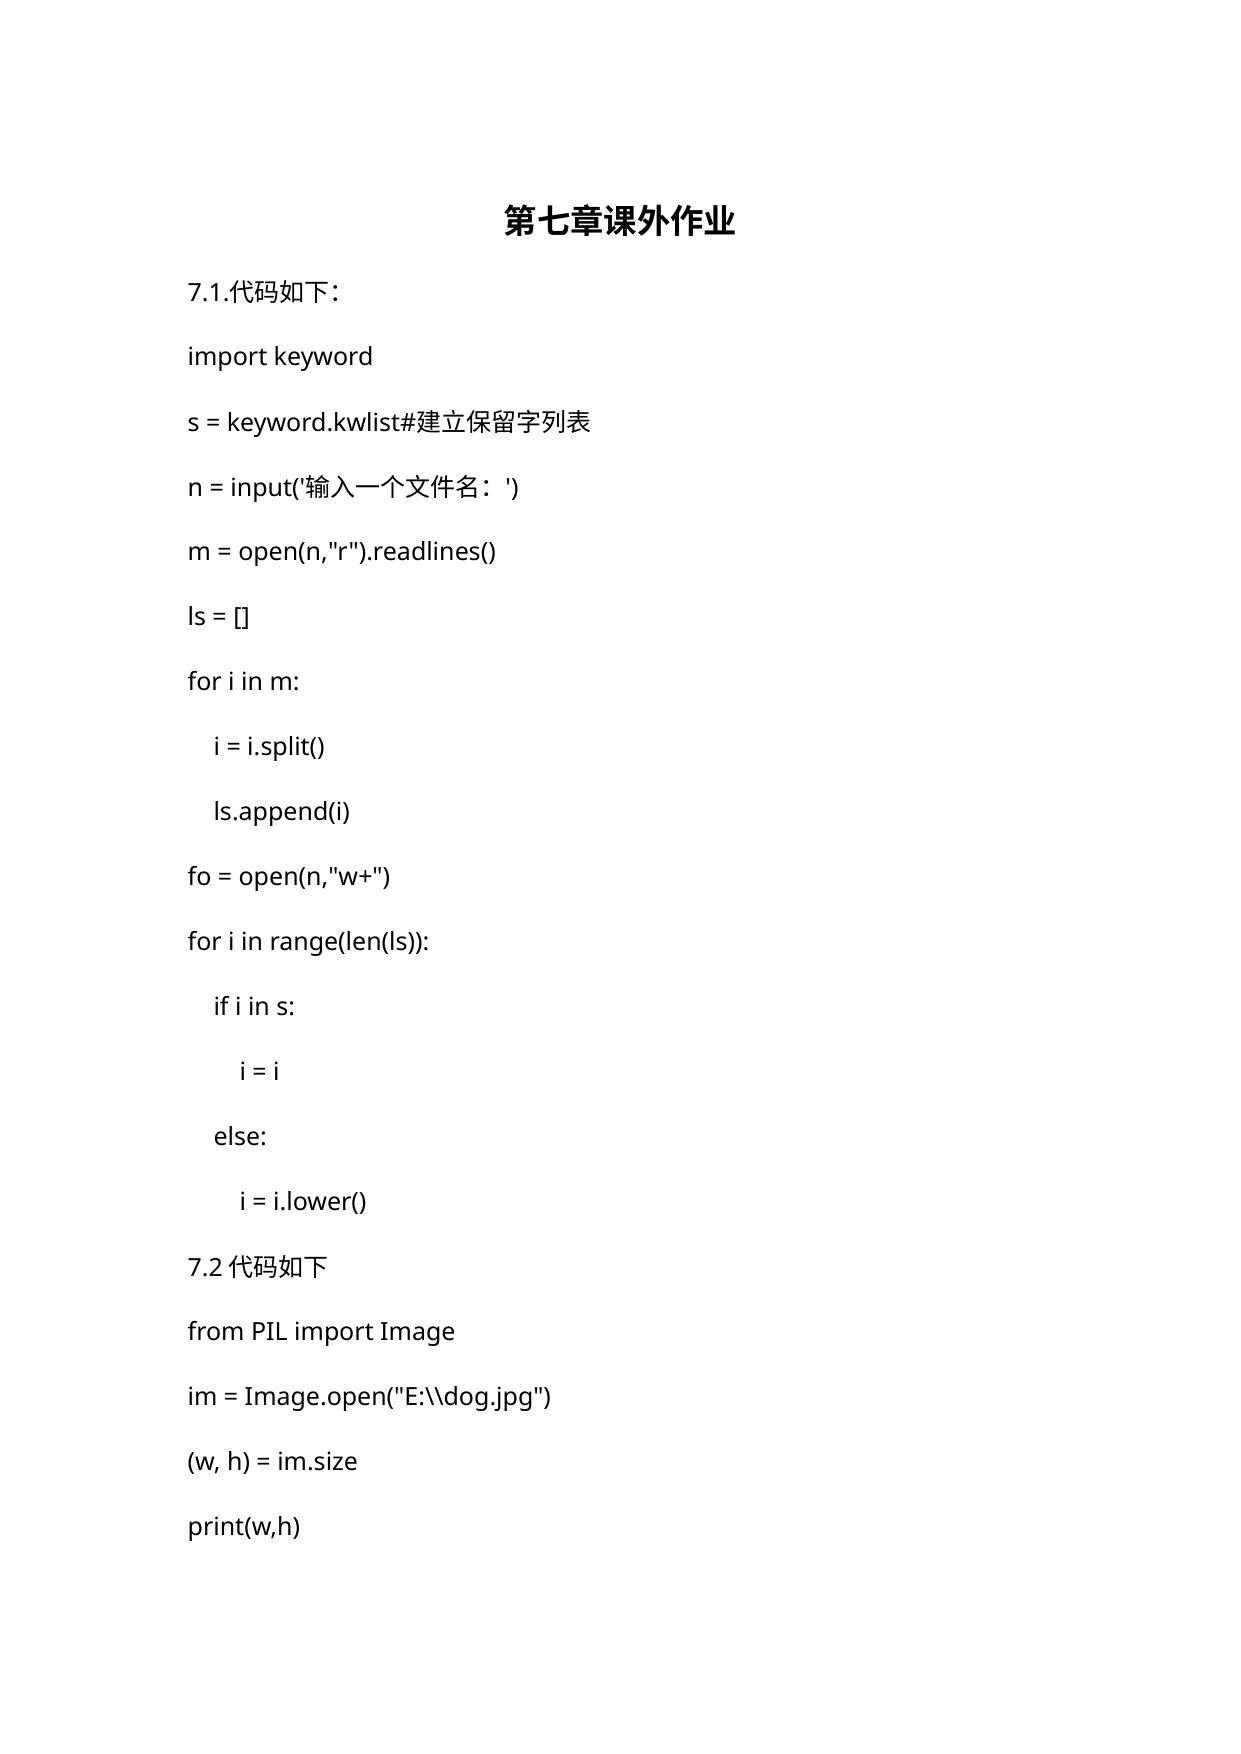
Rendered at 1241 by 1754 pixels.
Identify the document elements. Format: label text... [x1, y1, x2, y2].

text if i in s: [187, 973, 1053, 1038]
text ls.append(i) [187, 778, 1053, 843]
text m = open(n,"r").readlines() [187, 518, 1053, 583]
text s = keyword.kwlist#建立保留字列表 [187, 388, 1053, 453]
title 第七章课外作业 [187, 187, 1053, 252]
text print(w,h) [187, 1493, 1053, 1558]
text i = i.split() [187, 713, 1053, 778]
text for i in m: [187, 648, 1053, 713]
text n = input('输入一个文件名：') [187, 453, 1053, 518]
text i = i [187, 1038, 1053, 1103]
text 7.1.代码如下： [187, 258, 1053, 323]
text (w, h) = im.size [187, 1428, 1053, 1493]
text for i in range(len(ls)): [187, 908, 1053, 973]
text import keyword [187, 323, 1053, 388]
text from PIL import Image [187, 1298, 1053, 1363]
text else: [187, 1103, 1053, 1168]
text 7.2代码如下 [187, 1233, 1053, 1298]
text fo = open(n,"w+") [187, 843, 1053, 908]
text ls = [] [187, 583, 1053, 648]
text im = Image.open("E:\\dog.jpg") [187, 1363, 1053, 1428]
text i = i.lower() [187, 1168, 1053, 1233]
